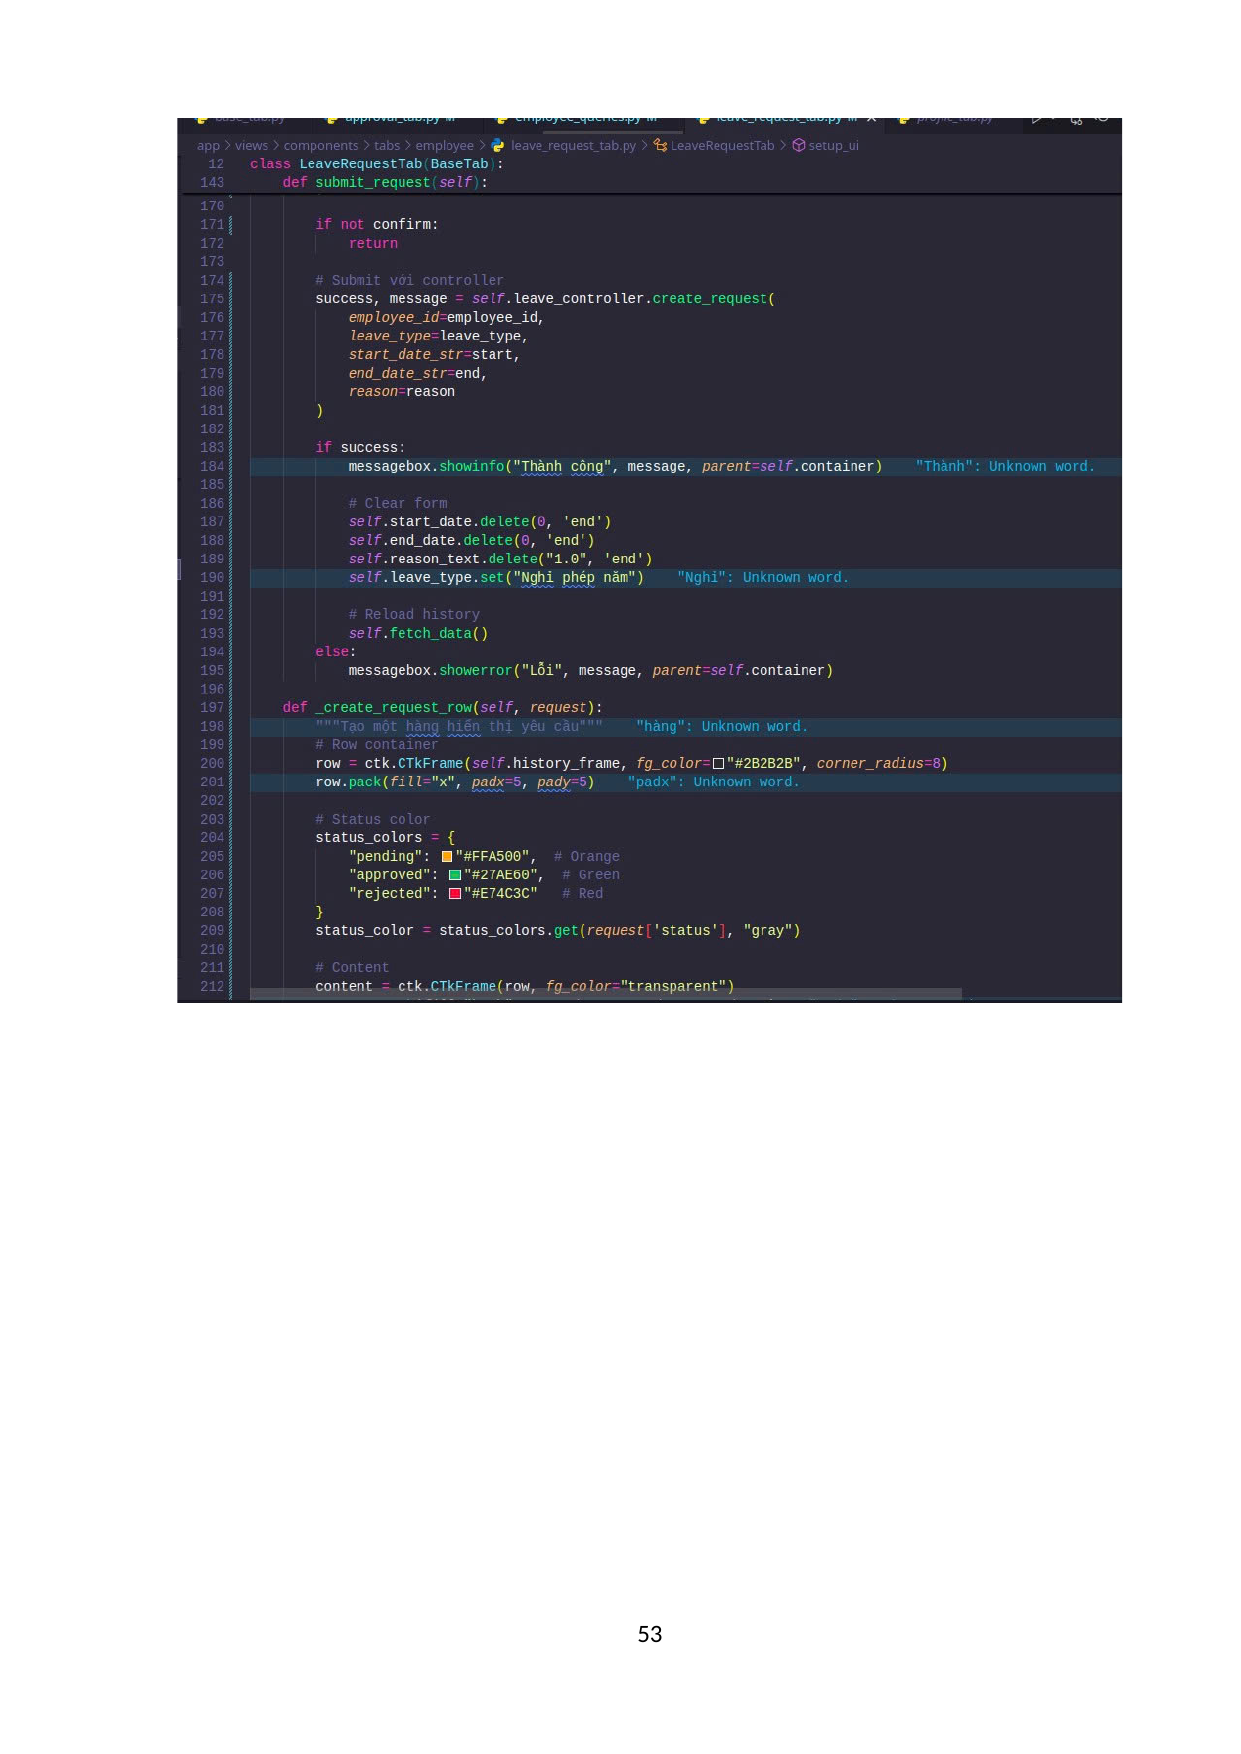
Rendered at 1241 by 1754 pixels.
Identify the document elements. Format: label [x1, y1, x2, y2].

picture [177, 118, 1123, 1003]
